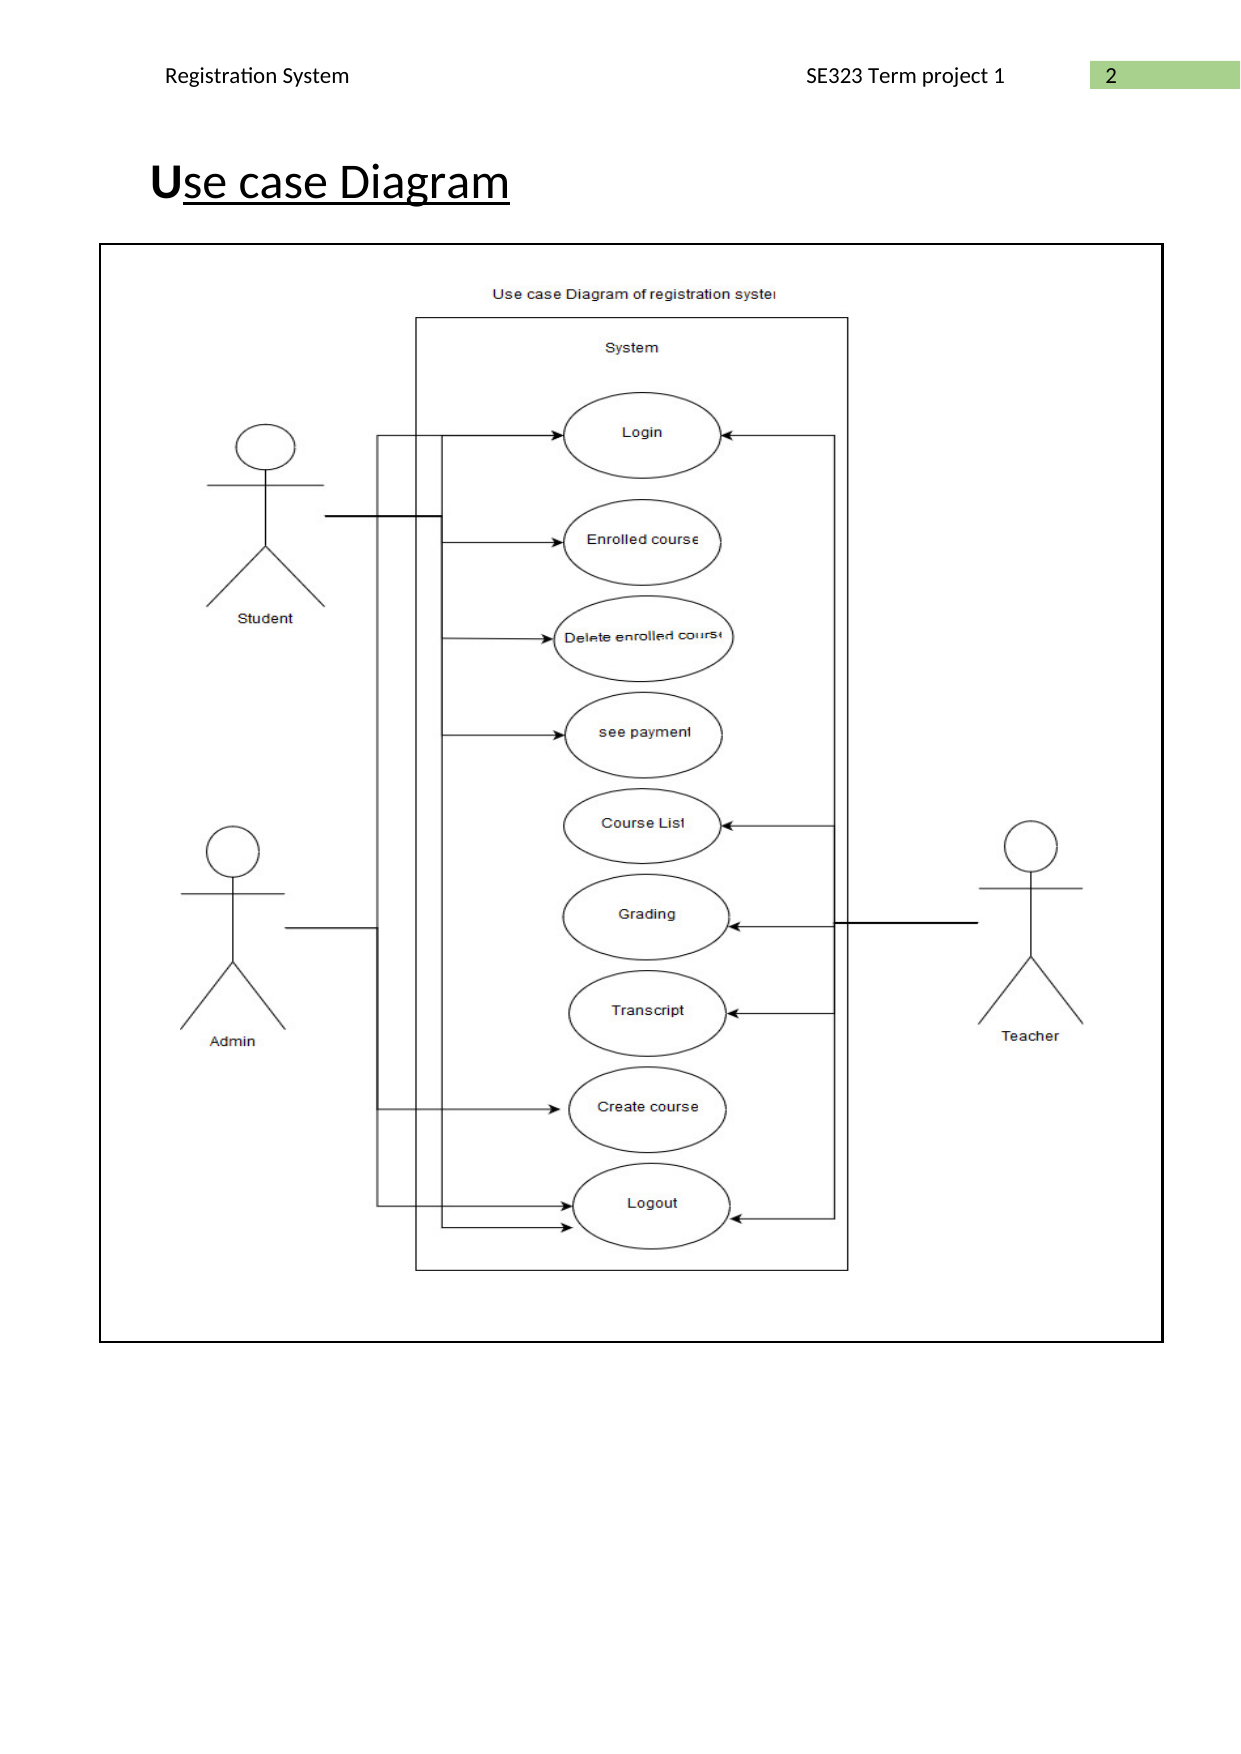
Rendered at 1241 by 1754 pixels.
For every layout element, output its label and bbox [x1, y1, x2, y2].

picture [180, 285, 1084, 1272]
